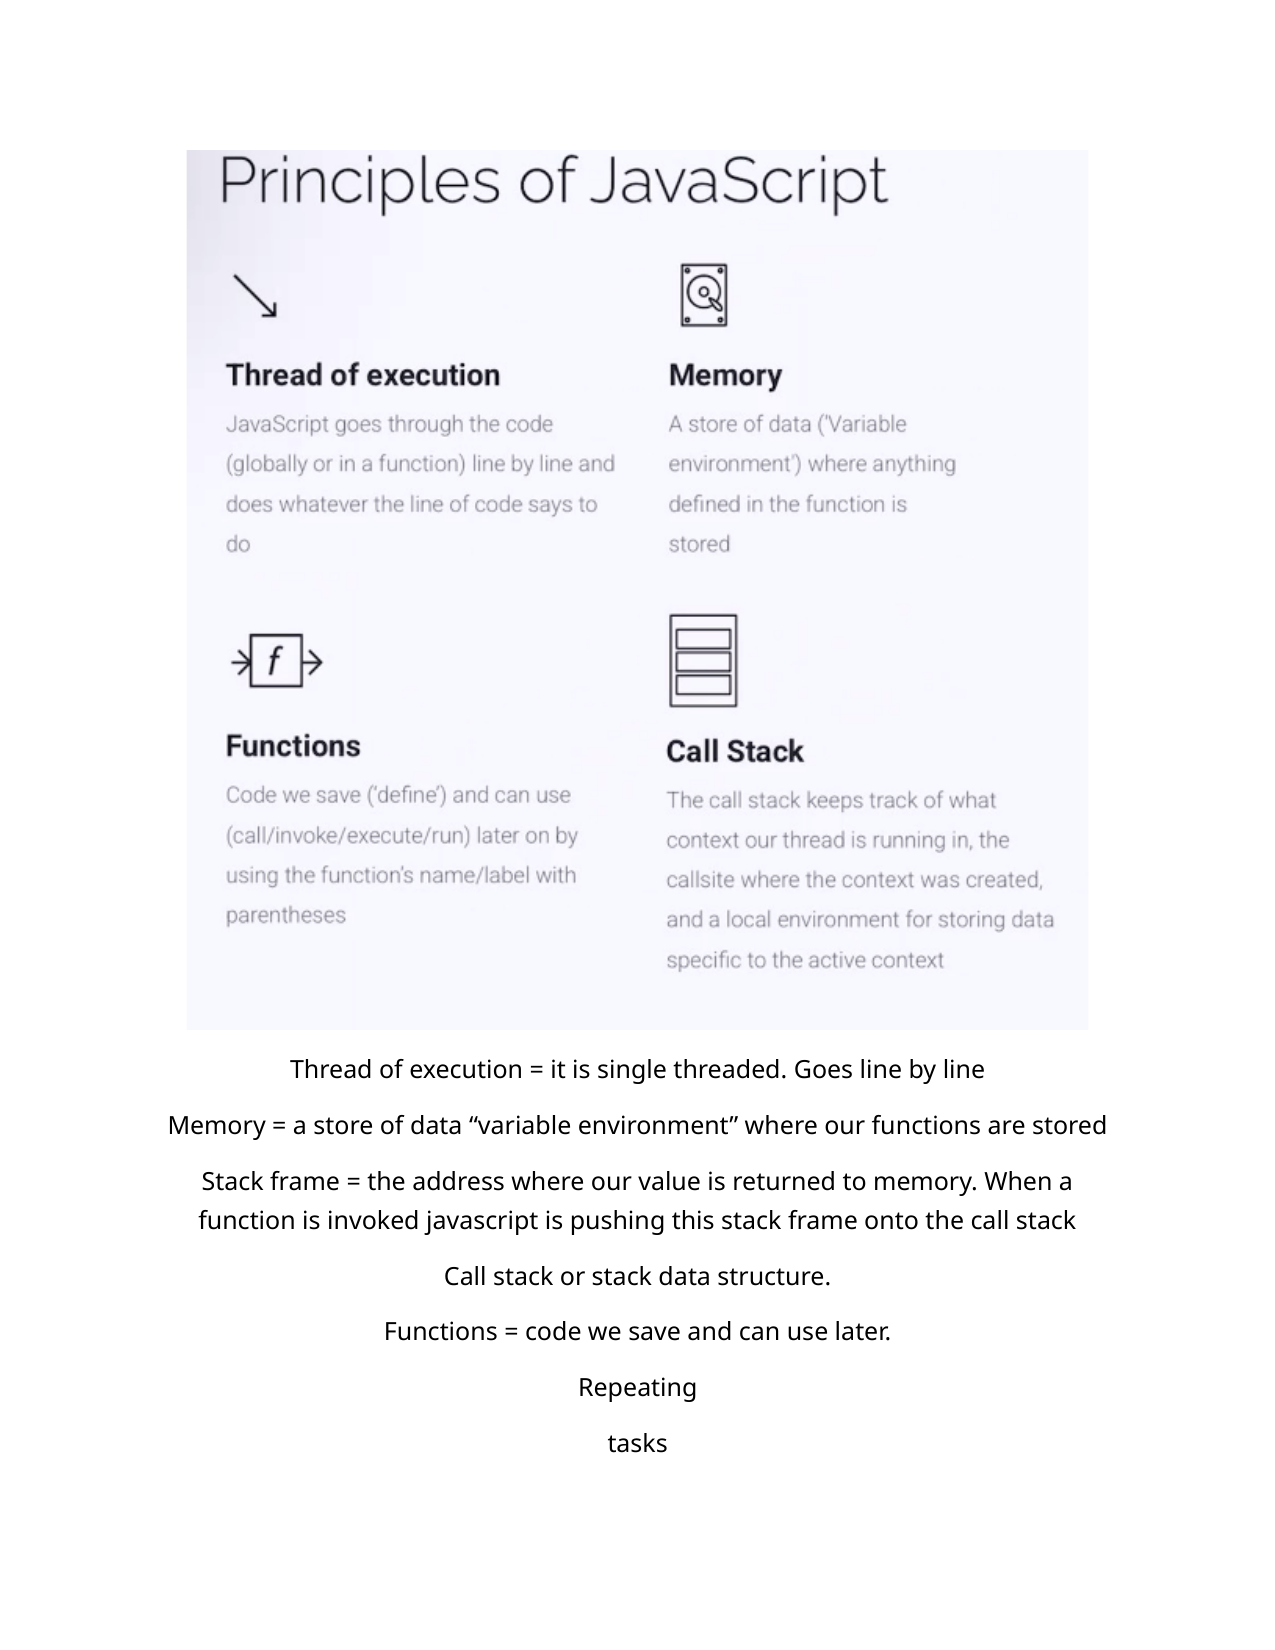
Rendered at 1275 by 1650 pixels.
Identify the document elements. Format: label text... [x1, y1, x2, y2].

text tasks [150, 1426, 1125, 1460]
text Call stack or stack data structure. [150, 1258, 1125, 1292]
picture [186, 150, 1089, 1030]
text Functions = code we save and can use later. [150, 1314, 1125, 1348]
text Thread of execution = it is single threaded. Goes line by line [150, 1052, 1125, 1086]
text Memory = a store of data “variable environment” where our functions are stored [150, 1107, 1125, 1141]
text Stack frame = the address where our value is returned to memory. When a function is invoked javascript is pushing this stack frame onto the call stack [150, 1163, 1125, 1236]
text Repeating [150, 1370, 1125, 1404]
